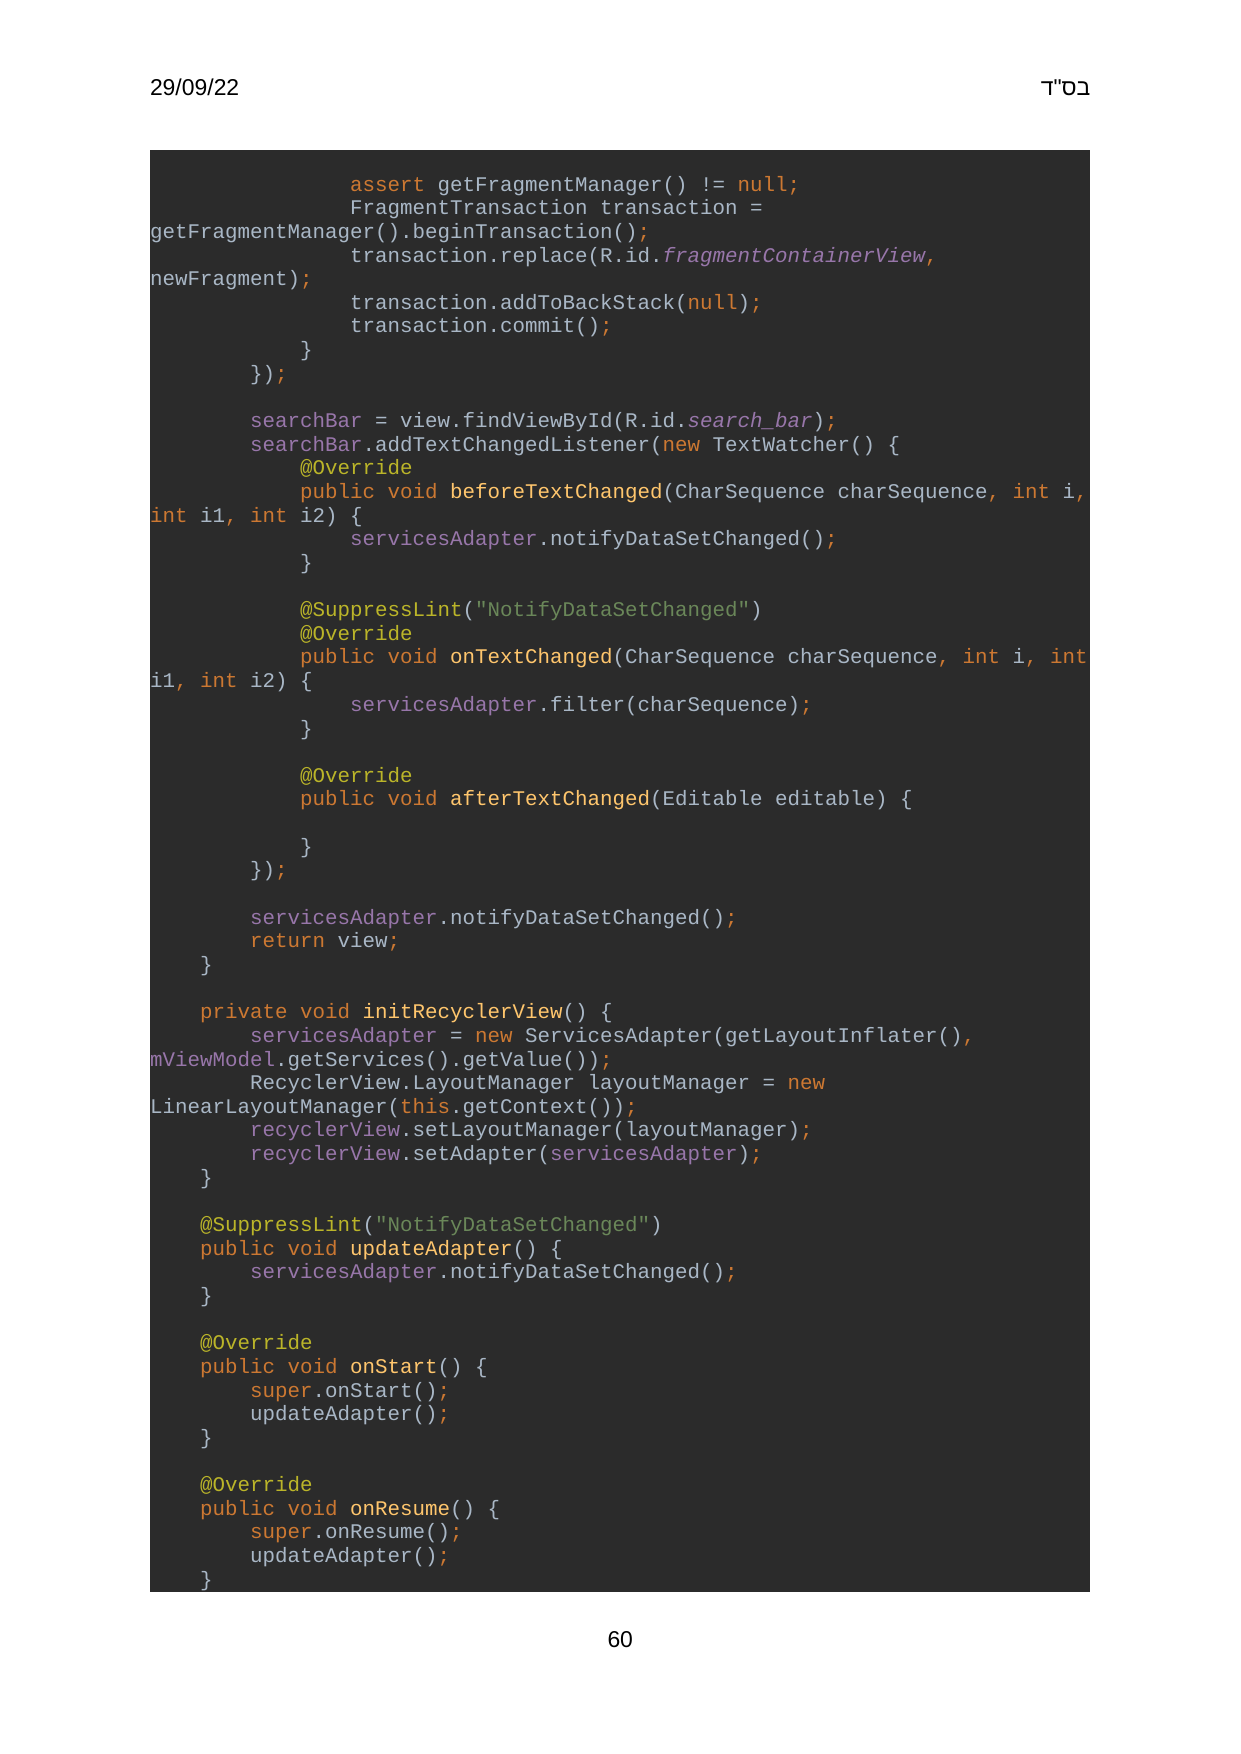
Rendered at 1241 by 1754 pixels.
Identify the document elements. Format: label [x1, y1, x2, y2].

text [150, 150, 1090, 1592]
